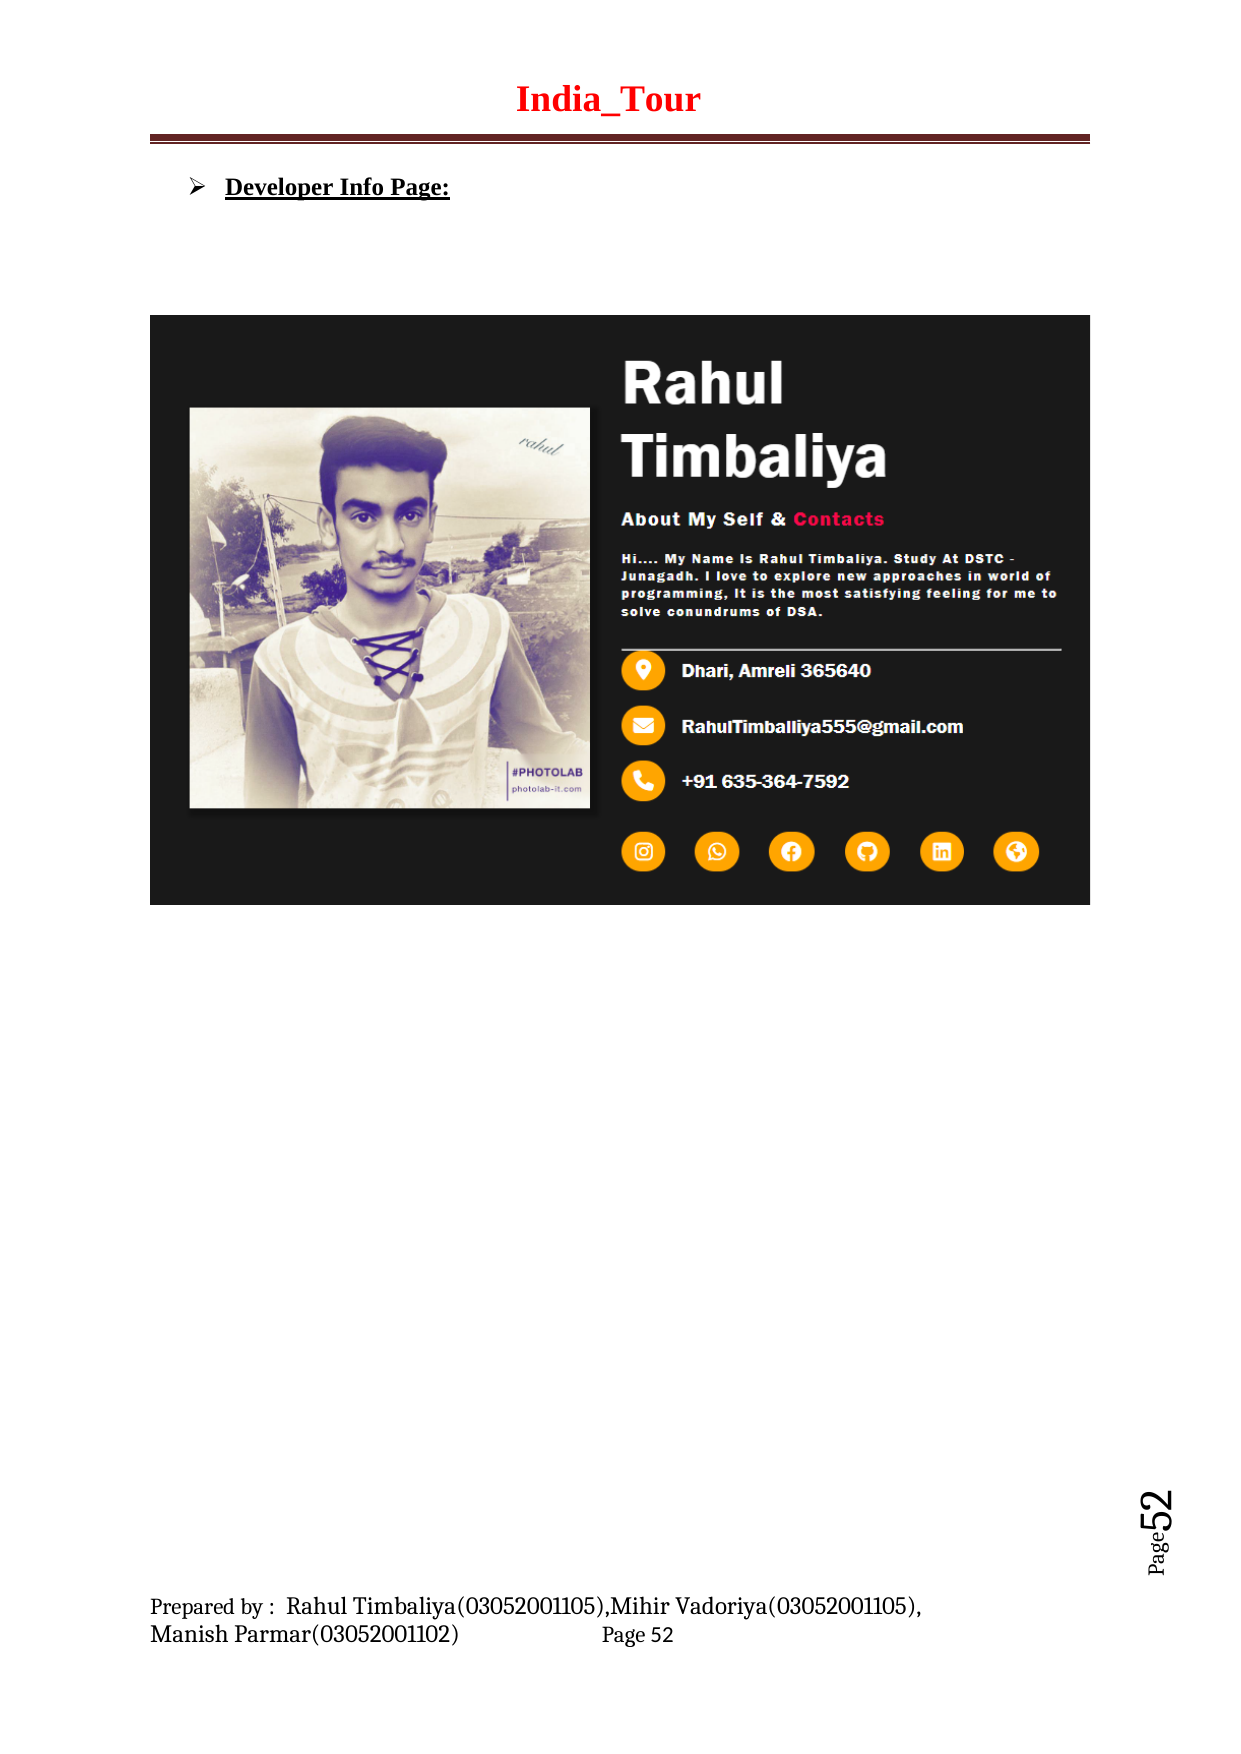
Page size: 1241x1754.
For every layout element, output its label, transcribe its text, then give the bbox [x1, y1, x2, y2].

picture [150, 315, 1091, 905]
subtitle Developer Info Page: [187, 172, 1090, 201]
